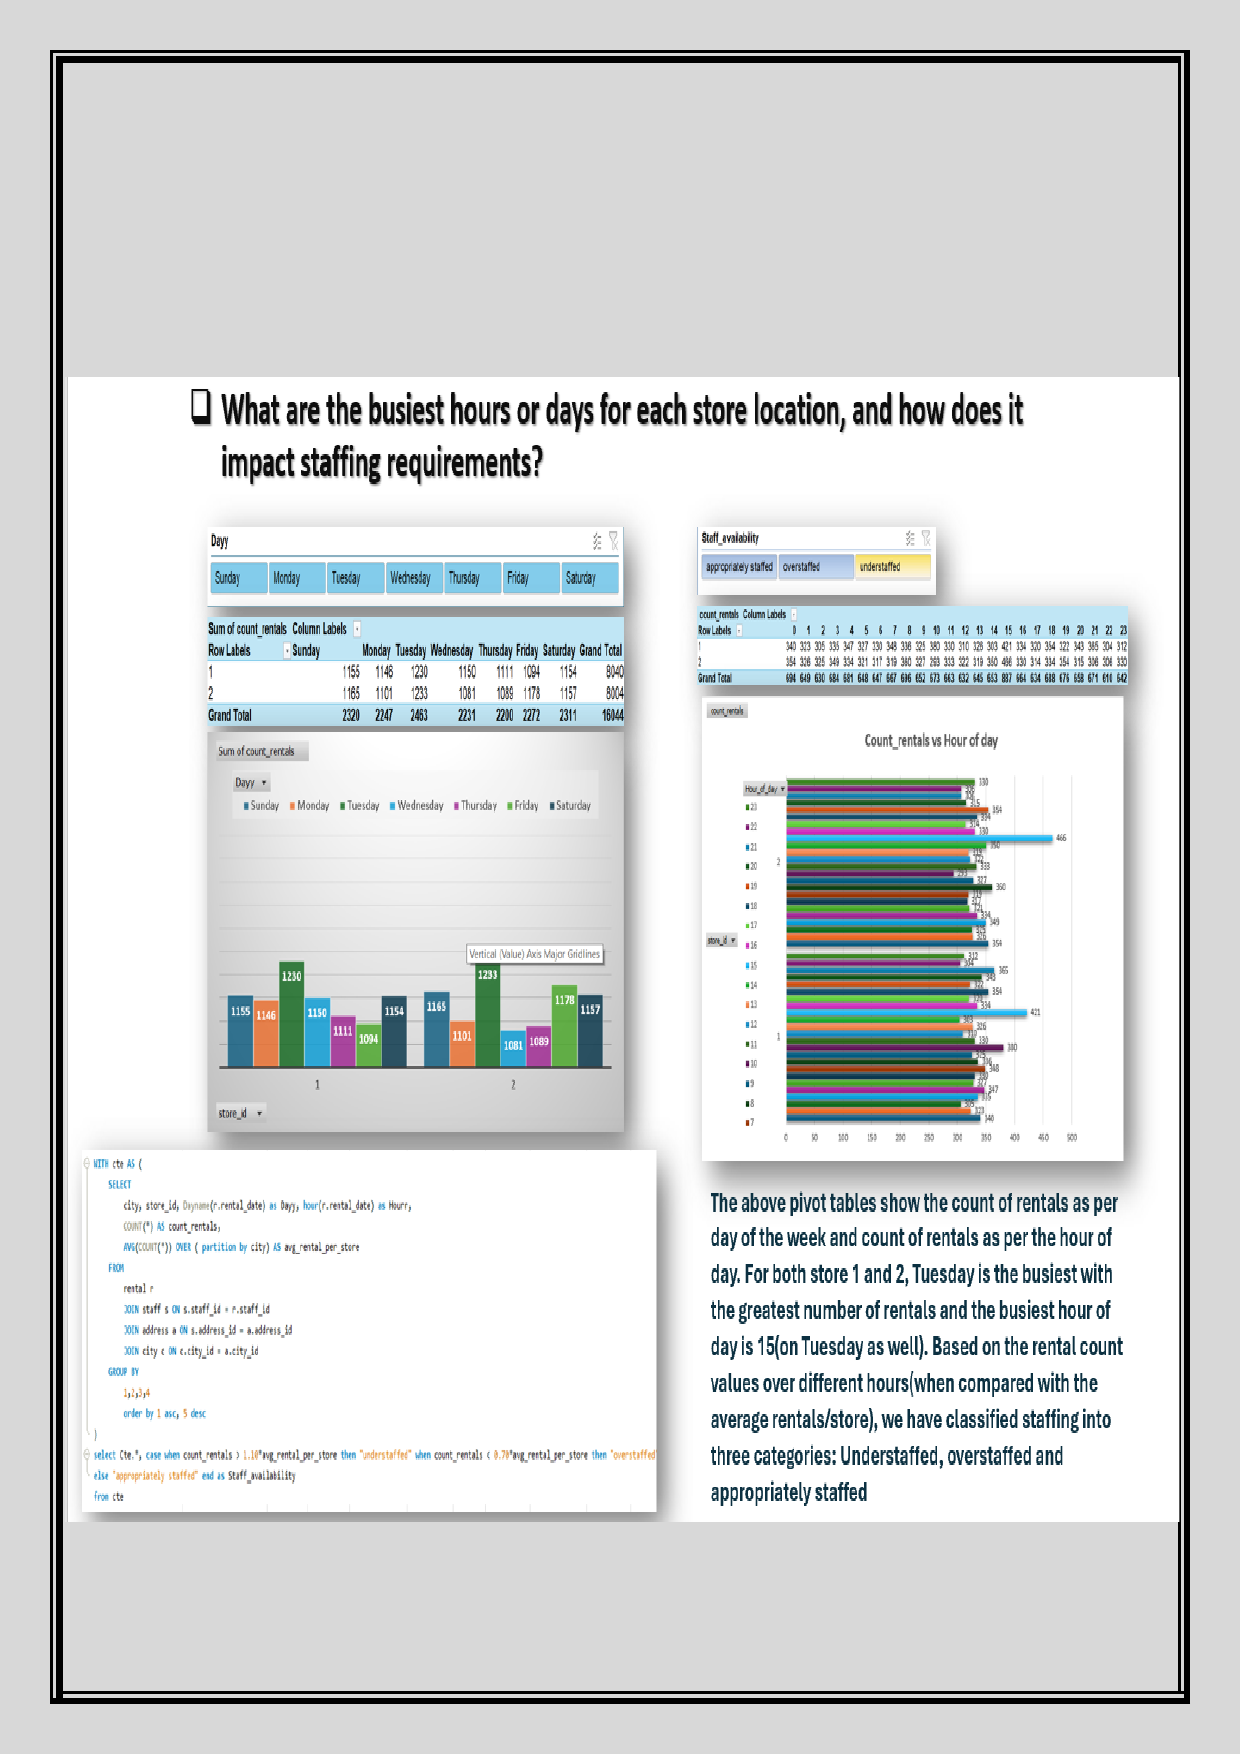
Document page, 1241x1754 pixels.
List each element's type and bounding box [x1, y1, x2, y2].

picture [64, 377, 1180, 1522]
